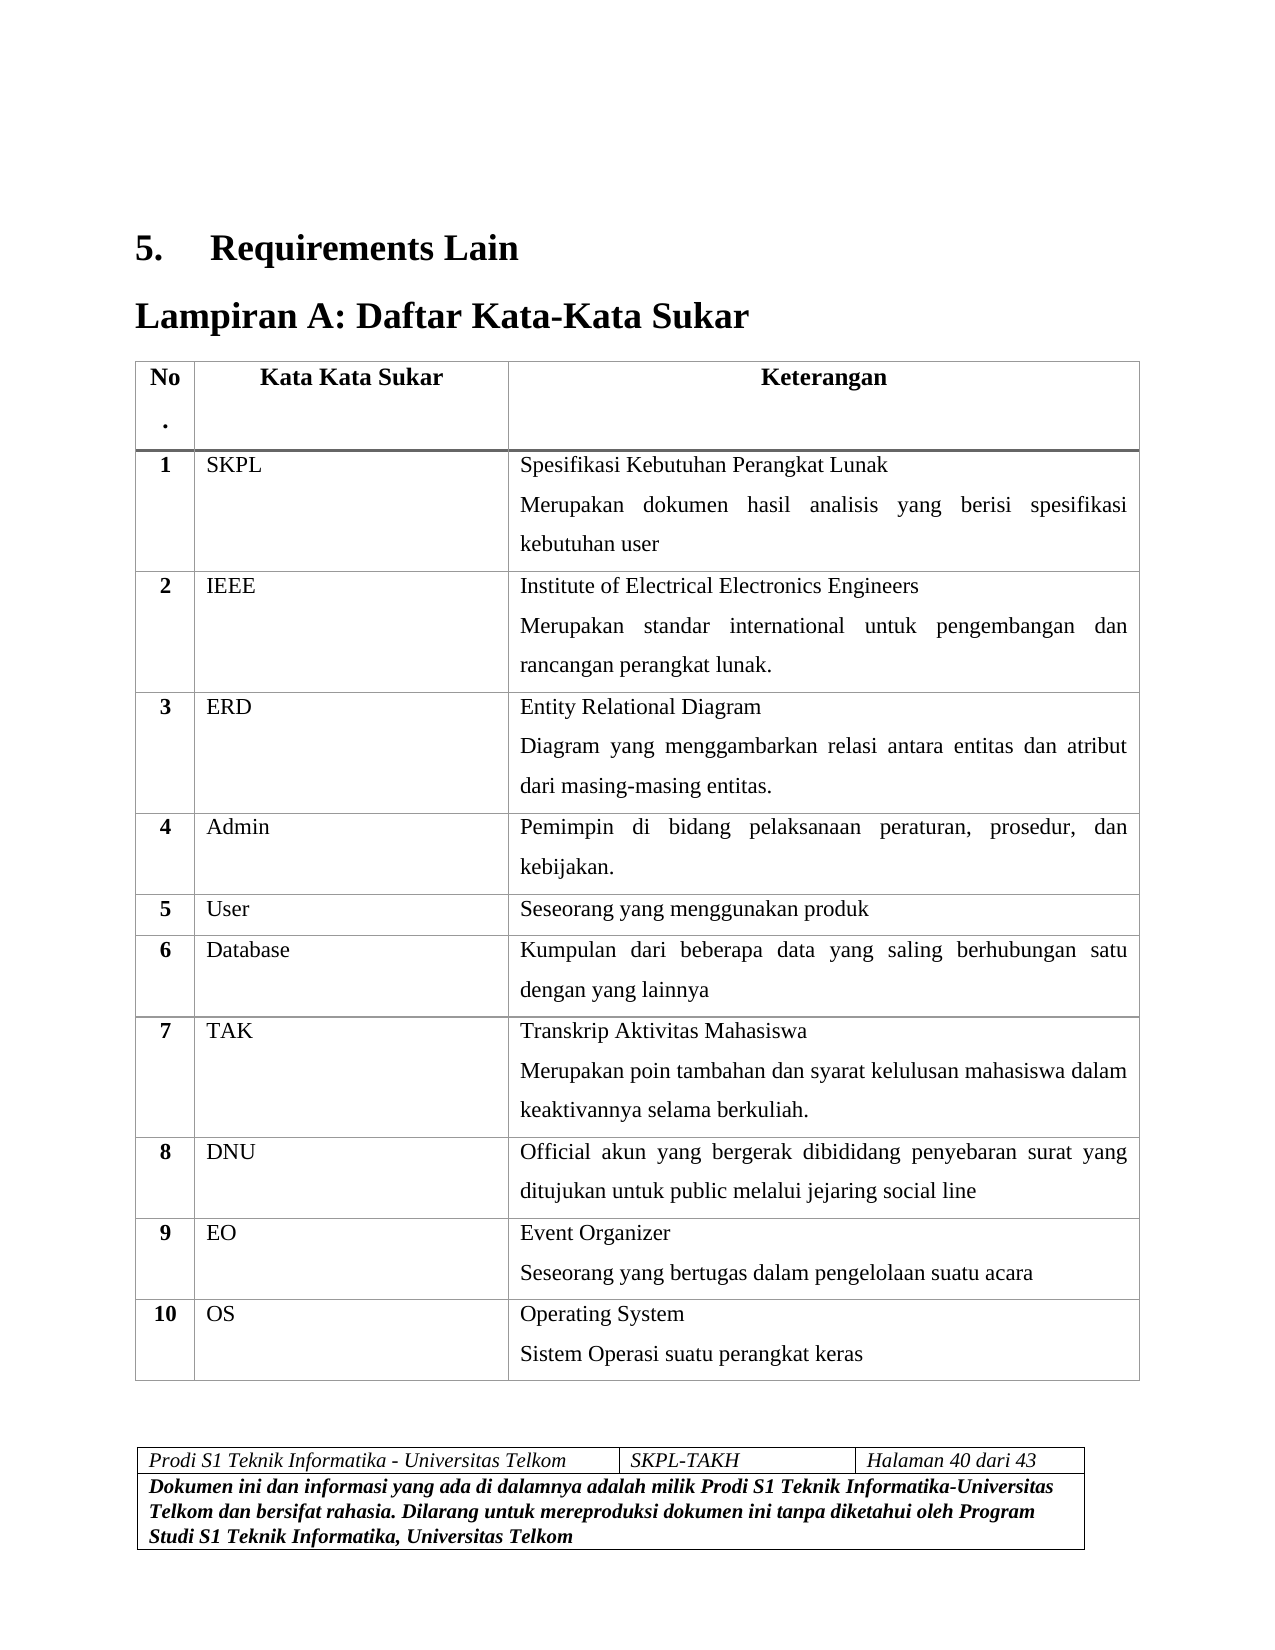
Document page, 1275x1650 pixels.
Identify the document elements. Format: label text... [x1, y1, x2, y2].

table_cell User [195, 895, 508, 935]
table_cell 2 [136, 572, 194, 692]
table_cell Entity Relational Diagram Diagram yang menggambarkan relasi antara entitas dan atribut dari masing-masing entitas. [509, 693, 1139, 812]
table_cell TAK [195, 1018, 508, 1137]
table_cell 4 [136, 814, 194, 893]
table_cell DNU [195, 1138, 508, 1218]
table_cell Kumpulan dari beberapa data yang saling berhubungan satu dengan yang lainnya [509, 936, 1139, 1016]
table_cell OS [195, 1300, 508, 1380]
table_cell IEEE [195, 572, 508, 692]
table_cell Admin [195, 814, 508, 893]
table_cell Transkrip Aktivitas Mahasiswa Merupakan poin tambahan dan syarat kelulusan mahasiswa dalam keaktivannya selama berkuliah. [509, 1018, 1139, 1137]
table_cell Database [195, 936, 508, 1016]
table_cell Pemimpin di bidang pelaksanaan peraturan, prosedur, dan kebijakan. [509, 814, 1139, 893]
subtitle Requirements Lain [135, 225, 1140, 268]
table_cell 1 [136, 452, 194, 571]
table_cell Event Organizer Seseorang yang bertugas dalam pengelolaan suatu acara [509, 1219, 1139, 1299]
table_cell ERD [195, 693, 508, 812]
table_cell Institute of Electrical Electronics Engineers Merupakan standar international untuk pengembangan dan rancangan perangkat lunak. [509, 572, 1139, 692]
table_header No. [136, 362, 194, 448]
table_cell Operating System Sistem Operasi suatu perangkat keras [509, 1300, 1139, 1380]
table_cell 8 [136, 1138, 194, 1218]
table_cell 6 [136, 936, 194, 1016]
table_header Kata Kata Sukar [195, 362, 508, 448]
table_cell Seseorang yang menggunakan produk [509, 895, 1139, 935]
table_cell 5 [136, 895, 194, 935]
text Lampiran A: Daftar Kata-Kata Sukar [135, 293, 1140, 336]
table_cell SKPL [195, 452, 508, 571]
table_cell 10 [136, 1300, 194, 1380]
table_cell Official akun yang bergerak dibididang penyebaran surat yang ditujukan untuk public melalui jejaring social line [509, 1138, 1139, 1218]
table_cell 7 [136, 1018, 194, 1137]
table_header Keterangan [509, 362, 1139, 448]
table_cell EO [195, 1219, 508, 1299]
table_cell 9 [136, 1219, 194, 1299]
table_cell Spesifikasi Kebutuhan Perangkat Lunak Merupakan dokumen hasil analisis yang berisi spesifikasi kebutuhan user [509, 452, 1139, 571]
table_cell 3 [136, 693, 194, 812]
